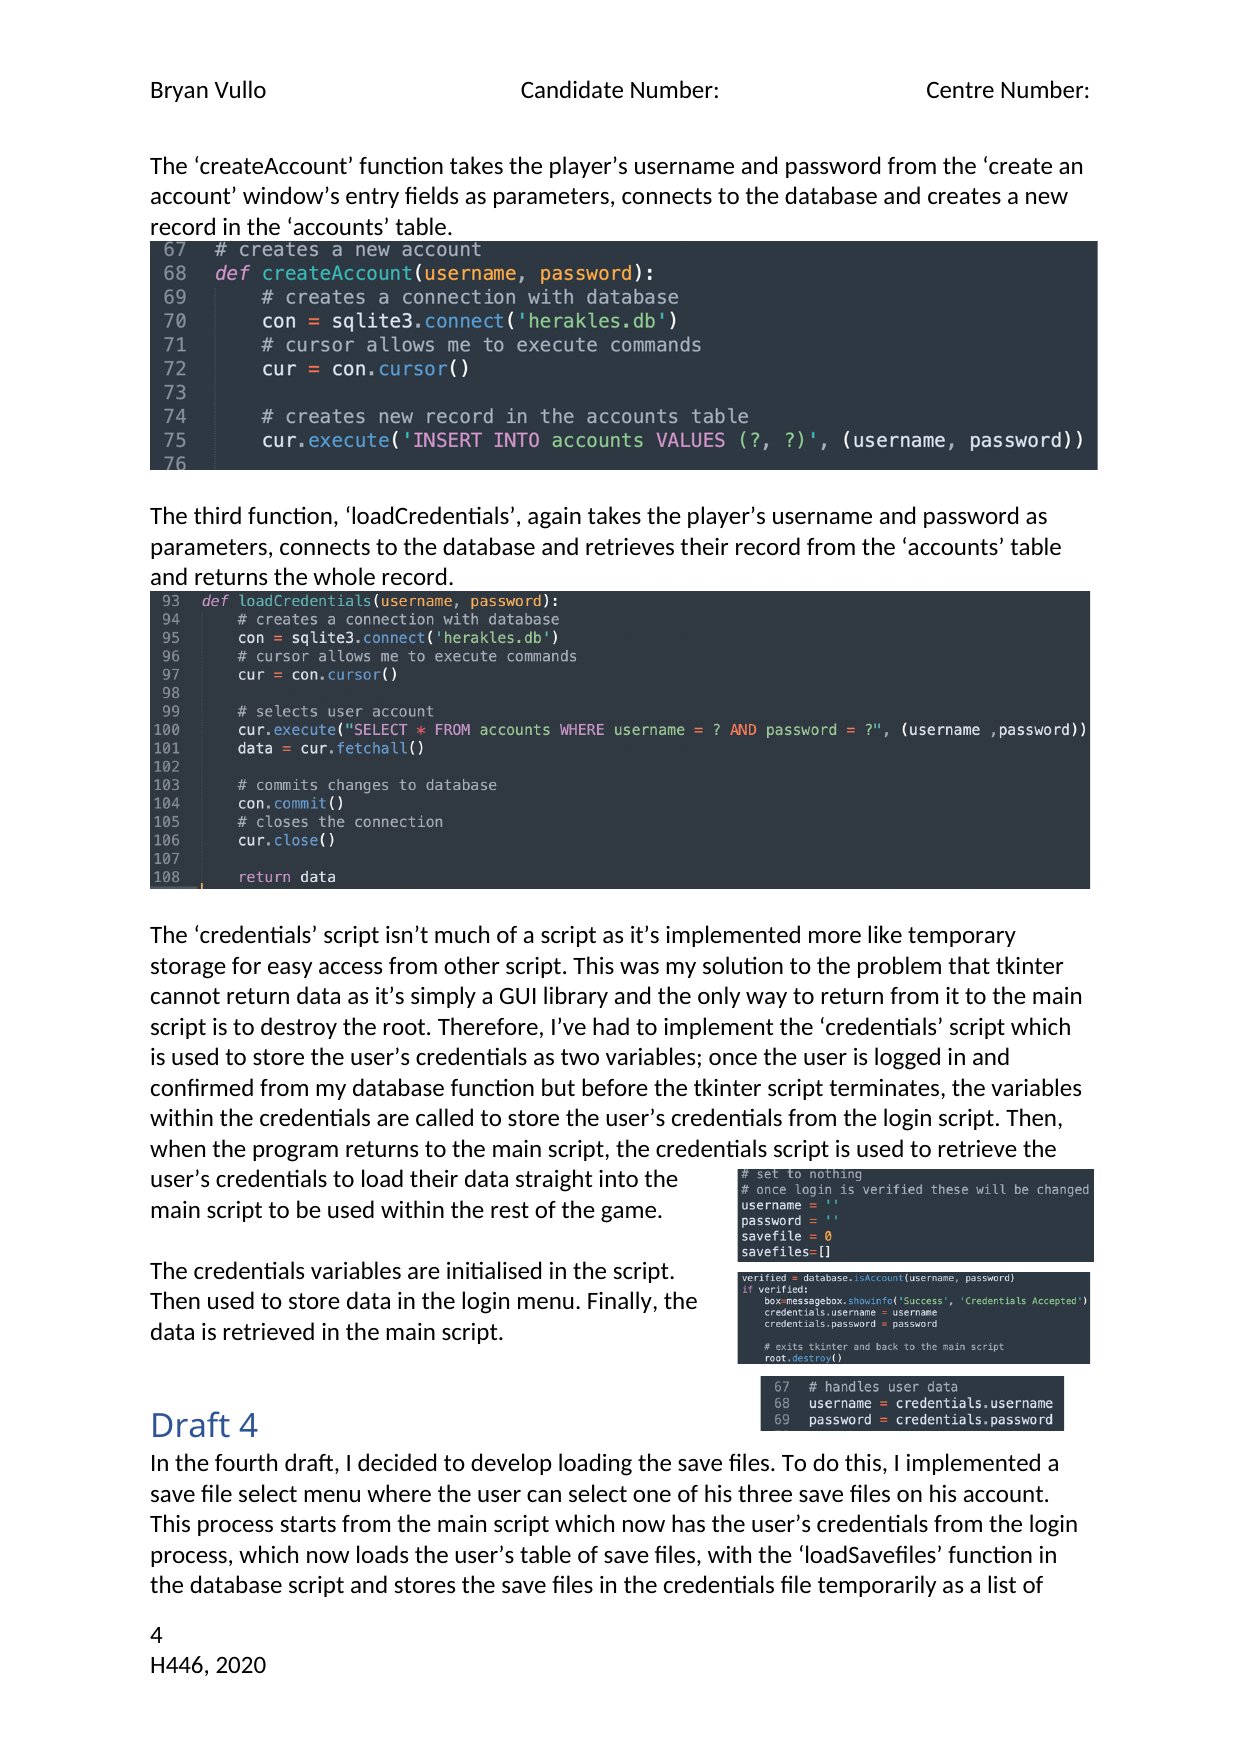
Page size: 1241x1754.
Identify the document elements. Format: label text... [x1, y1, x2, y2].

picture [737, 1169, 1094, 1262]
picture [737, 1272, 1091, 1364]
text The third function, ‘loadCredentials’, again takes the player’s username and password as parameters, connects to the database and retrieves their record from the ‘accounts’ table and returns the whole record. [150, 500, 1090, 591]
picture [760, 1376, 1065, 1431]
text The ‘createAccount’ function takes the player’s username and password from the ‘create an account’ window’s entry fields as parameters, connects to the database and creates a new record in the ‘accounts’ table. [150, 150, 1090, 241]
picture [150, 591, 1091, 889]
text The ‘credentials’ script isn’t much of a script as it’s implemented more like temporary storage for easy access from other script. This was my solution to the problem that tkinter cannot return data as it’s simply a GUI library and the only way to return from it to the main script is to destroy the root. Therefore, I’ve had to implement the ‘credentials’ script which is used to store the user’s credentials as two variables; once the user is logged in and confirmed from my database function but before the tkinter script terminates, the variables within the credentials are called to store the user’s credentials from the login script. Then, when the program returns to the main script, the credentials script is used to retrieve the user’s credentials to load their data straight into the main script to be used within the rest of the game. [150, 919, 1090, 1224]
subtitle Draft 4 [150, 1402, 1090, 1447]
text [150, 1447, 1090, 1600]
picture [150, 241, 1098, 470]
